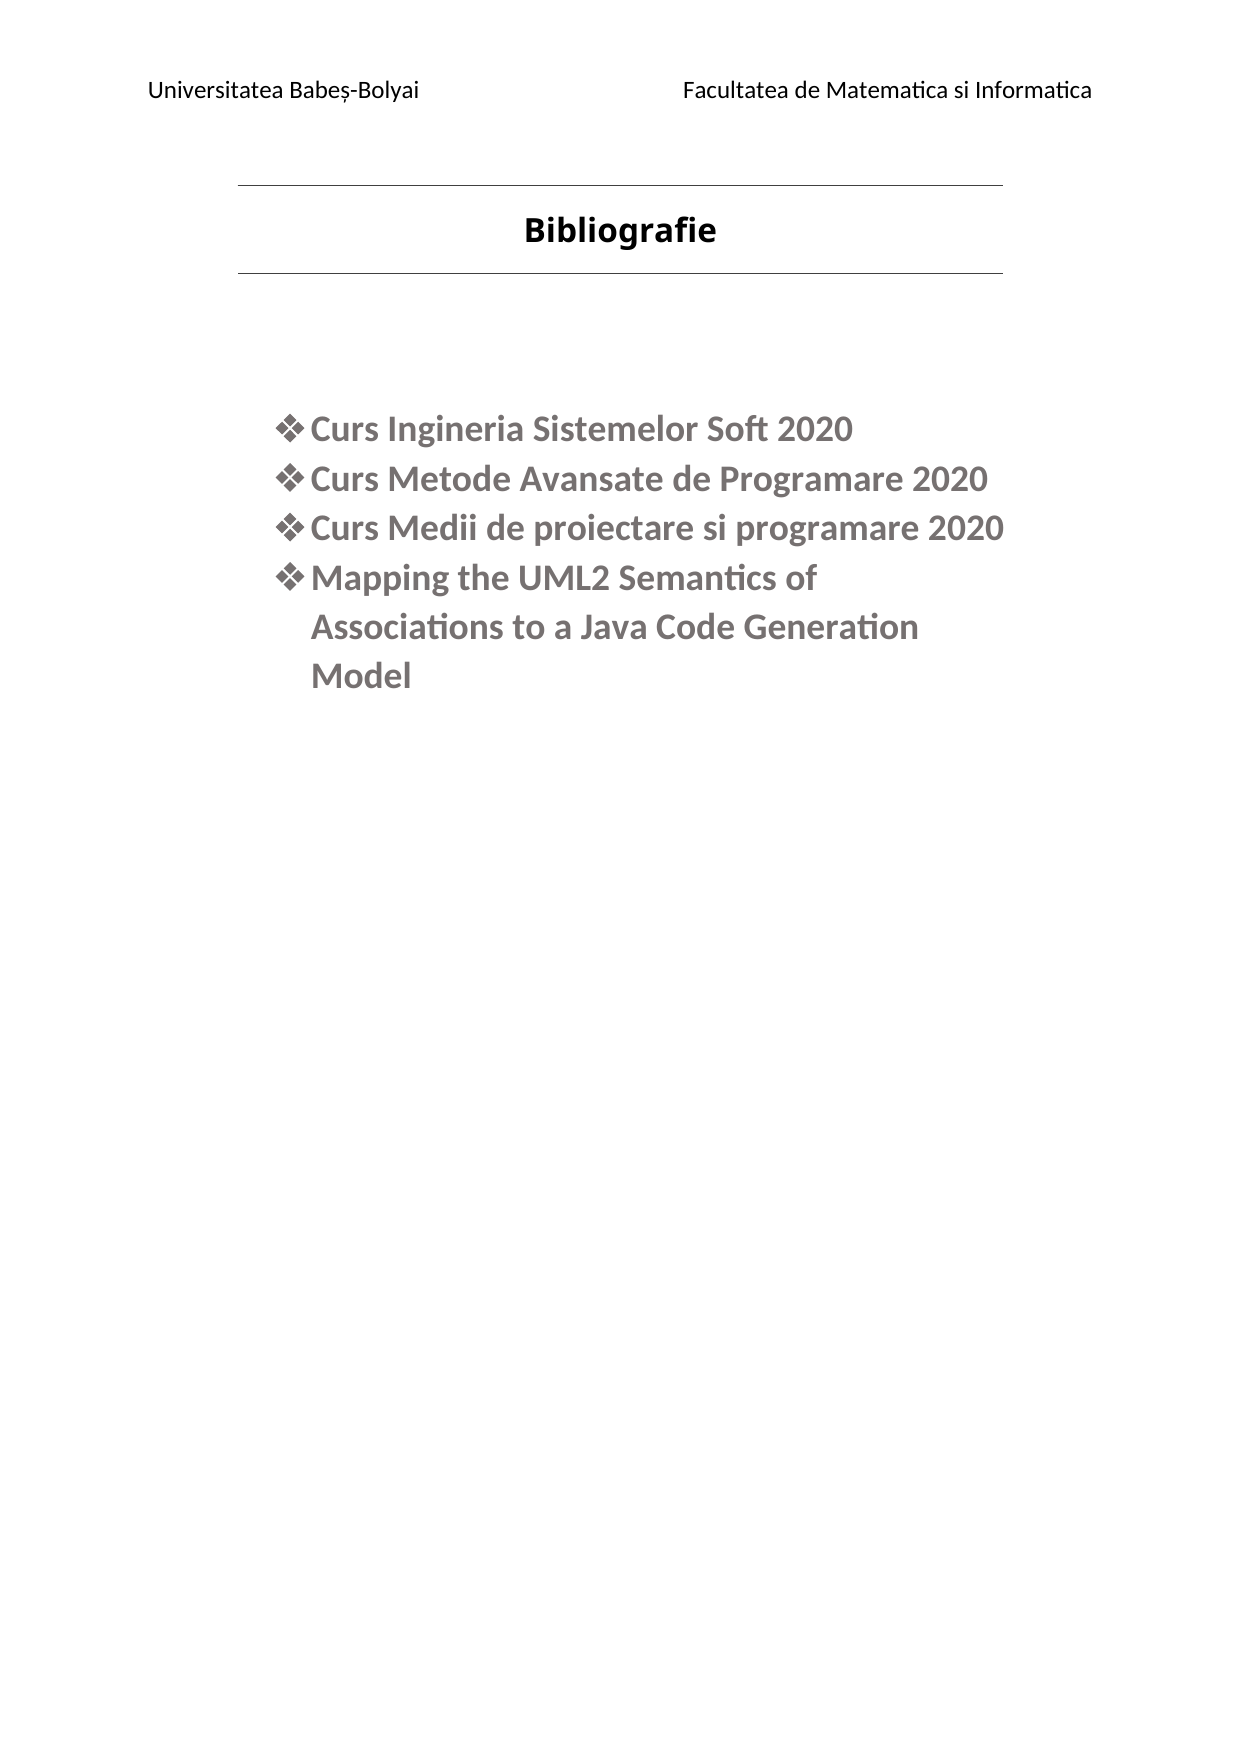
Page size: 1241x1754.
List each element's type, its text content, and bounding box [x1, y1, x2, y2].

text Bibliografie [238, 186, 1003, 273]
